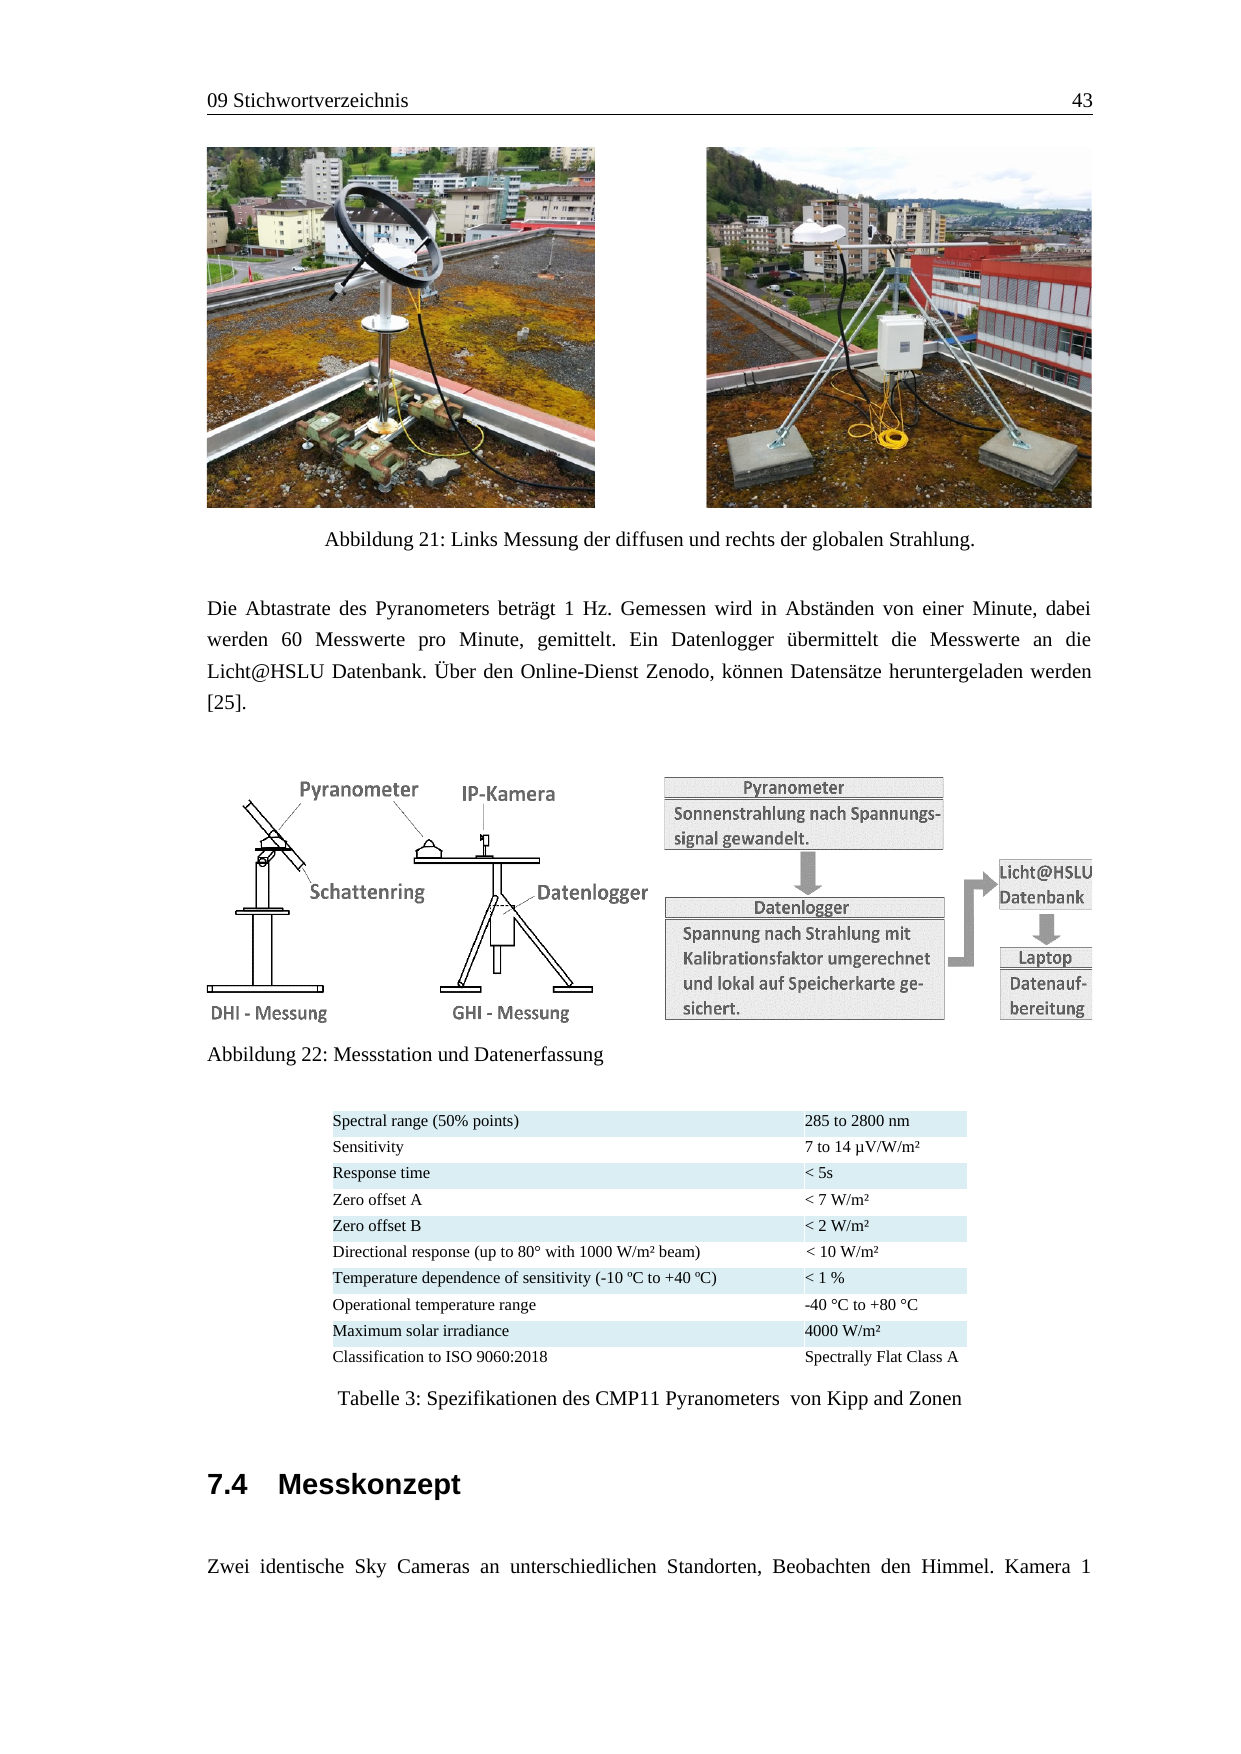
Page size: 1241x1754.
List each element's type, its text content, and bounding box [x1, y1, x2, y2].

table_cell -40 °C to +80 °C [805, 1294, 967, 1321]
table_cell < 1 % [805, 1268, 967, 1294]
table_header 285 to 2800 nm [805, 1111, 967, 1137]
text Tabelle 3: Spezifikationen des CMP11 Pyranometers von Kipp and Zonen [207, 1386, 1093, 1410]
text Abbildung 22: Messstation und Datenerfassung [207, 1042, 1093, 1066]
picture [206, 147, 1092, 508]
text Die Abtastrate des Pyranometers beträgt 1 Hz. Gemessen wird in Abständen von einer Minute, dabei werden 60 Messwerte pro Minute, gemittelt. Ein Datenlogger übermittelt die Messwerte an die Licht@HSLU Datenbank. Über den Online-Dienst Zenodo, können Datensätze heruntergeladen werden [25]. [207, 596, 1093, 714]
table_cell Spectrally Flat Class A [805, 1347, 967, 1373]
table_cell [805, 1242, 967, 1268]
table_cell Operational temperature range [333, 1294, 804, 1321]
table_cell < 2 W/m² [805, 1216, 967, 1242]
table_cell Zero offset B [333, 1216, 804, 1242]
table_cell Sensitivity [333, 1137, 804, 1163]
table_cell Maximum solar irradiance [333, 1321, 804, 1347]
table_cell Temperature dependence of sensitivity (-10 ºC to +40 ºC) [333, 1268, 804, 1294]
subtitle Messkonzept [207, 1467, 1093, 1500]
text Abbildung 21: Links Messung der diffusen und rechts der globalen Strahlung. [207, 527, 1093, 551]
table_cell < 7 W/m² [805, 1189, 967, 1216]
table_cell Directional response (up to 80° with 1000 W/m² beam) [333, 1242, 804, 1268]
table_cell Classification to ISO 9060:2018 [333, 1347, 804, 1373]
table_cell < 5s [805, 1163, 967, 1189]
table_cell 7 to 14 µV/W/m² [805, 1137, 967, 1163]
table_header Spectral range (50% points) [333, 1111, 804, 1137]
table_cell 4000 W/m² [805, 1321, 967, 1347]
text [207, 1523, 1093, 1578]
table_cell Zero offset A [333, 1189, 804, 1216]
table_cell Response time [333, 1163, 804, 1189]
picture [206, 777, 1093, 1023]
